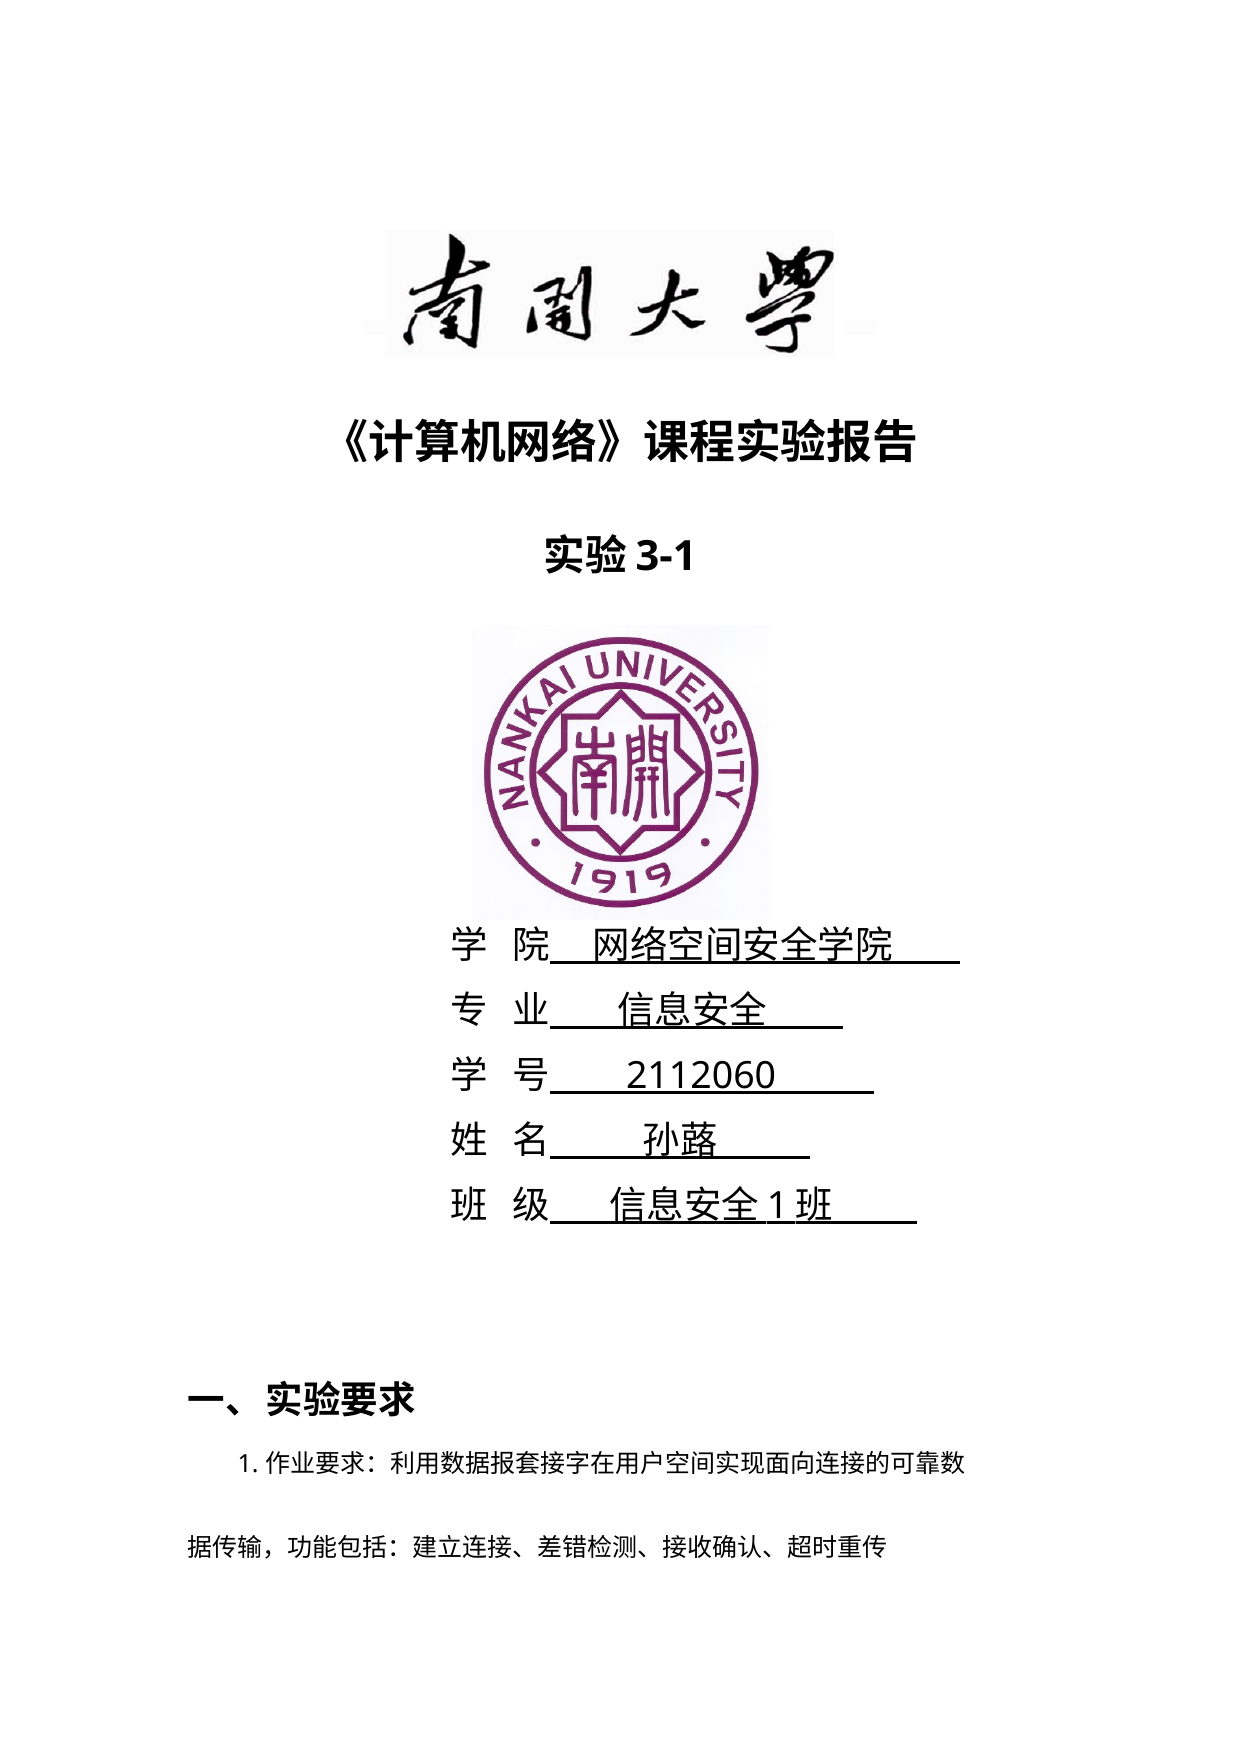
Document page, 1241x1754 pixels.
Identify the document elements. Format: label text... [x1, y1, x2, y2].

text 班 级 信息安全1班 [406, 1169, 1053, 1234]
picture [364, 227, 877, 357]
text 专 业 信息安全 [406, 974, 1053, 1039]
text 姓 名 孙蕗 [406, 1104, 1053, 1169]
text 实验3-1 [187, 519, 1053, 584]
text 学 号 2112060 [406, 1039, 1053, 1104]
list 作业要求：利用数据报套接字在用户空间实现面向连接的可靠数 [187, 1429, 1053, 1494]
list 据传输，功能包括：建立连接、差错检测、接收确认、超时重传 [187, 1513, 1053, 1578]
text 学 院 网络空间安全学院 [406, 909, 1053, 974]
picture [471, 625, 769, 920]
text 《计算机网络》课程实验报告 [187, 389, 1053, 487]
list 实验要求 [187, 1364, 1053, 1429]
